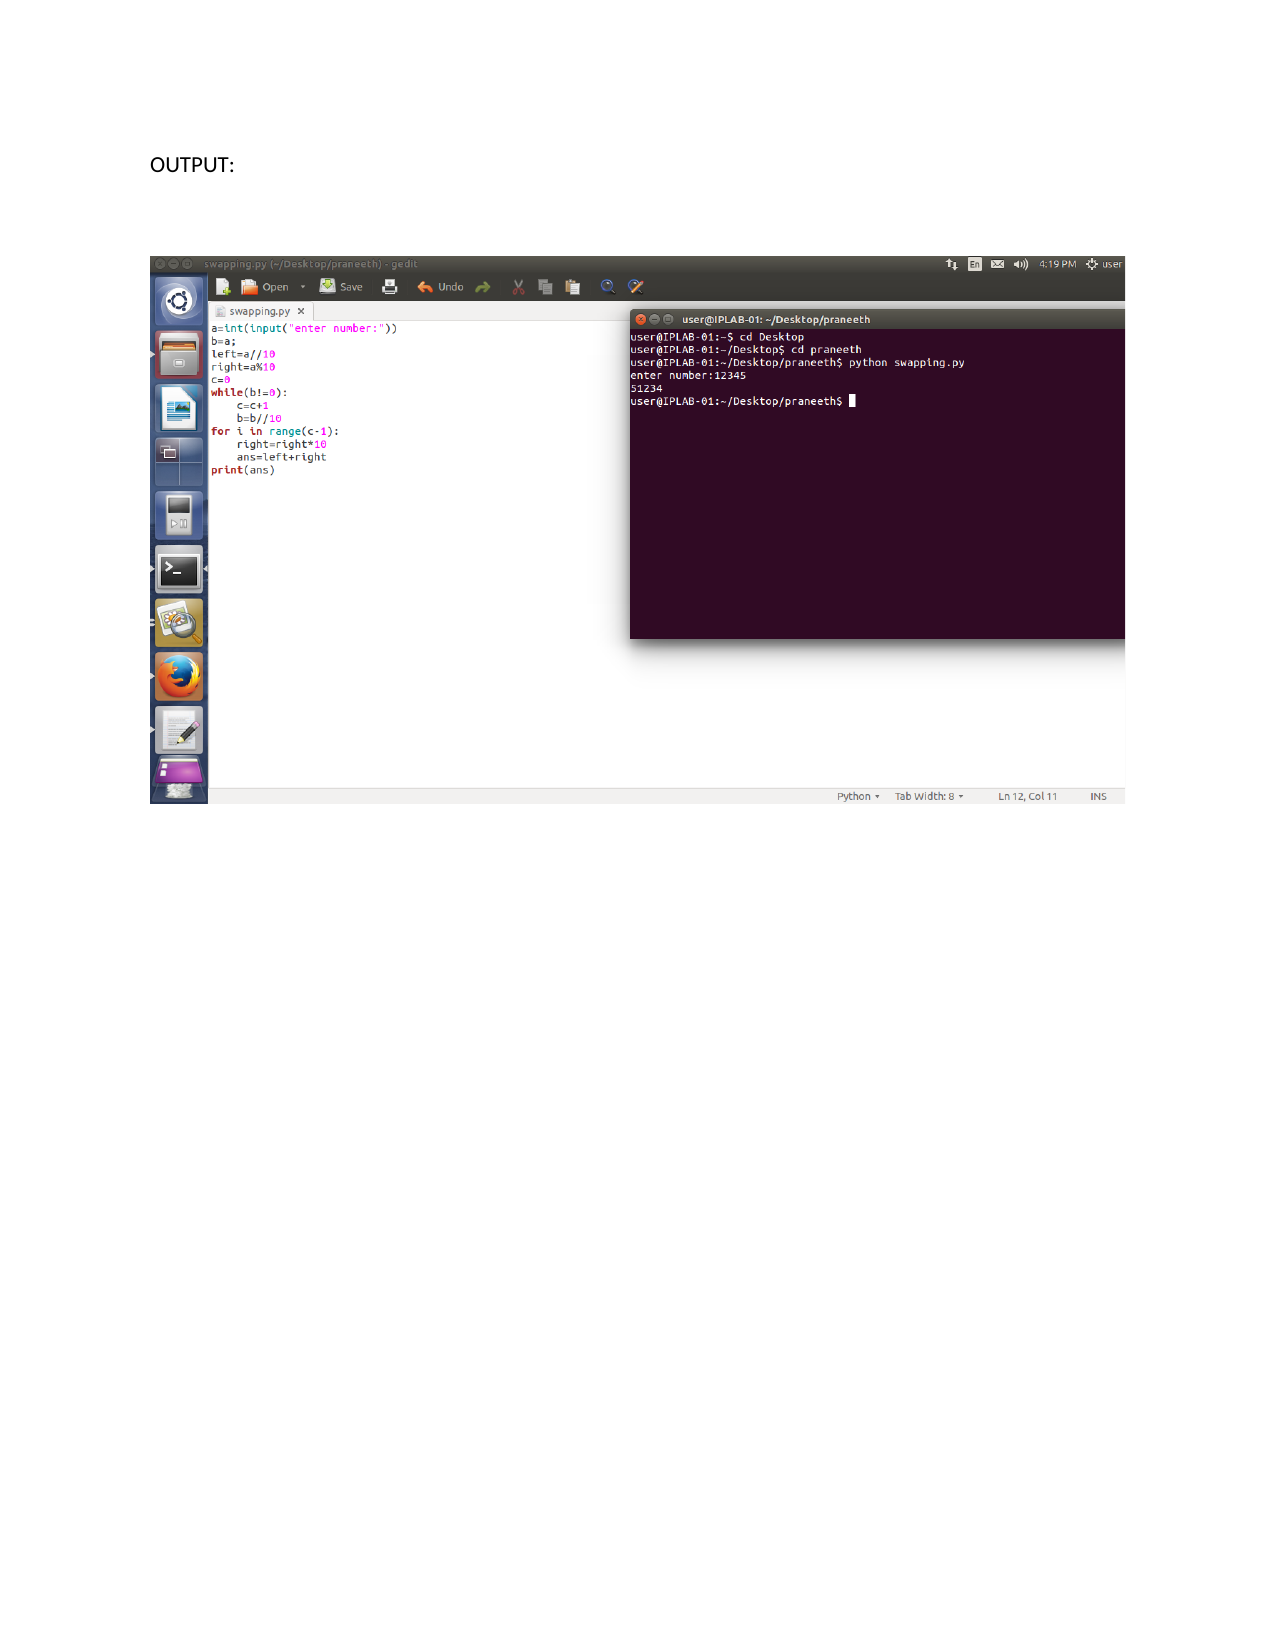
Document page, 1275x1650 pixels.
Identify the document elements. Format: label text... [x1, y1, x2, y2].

picture [150, 256, 1125, 804]
text OUTPUT: [150, 150, 1125, 178]
